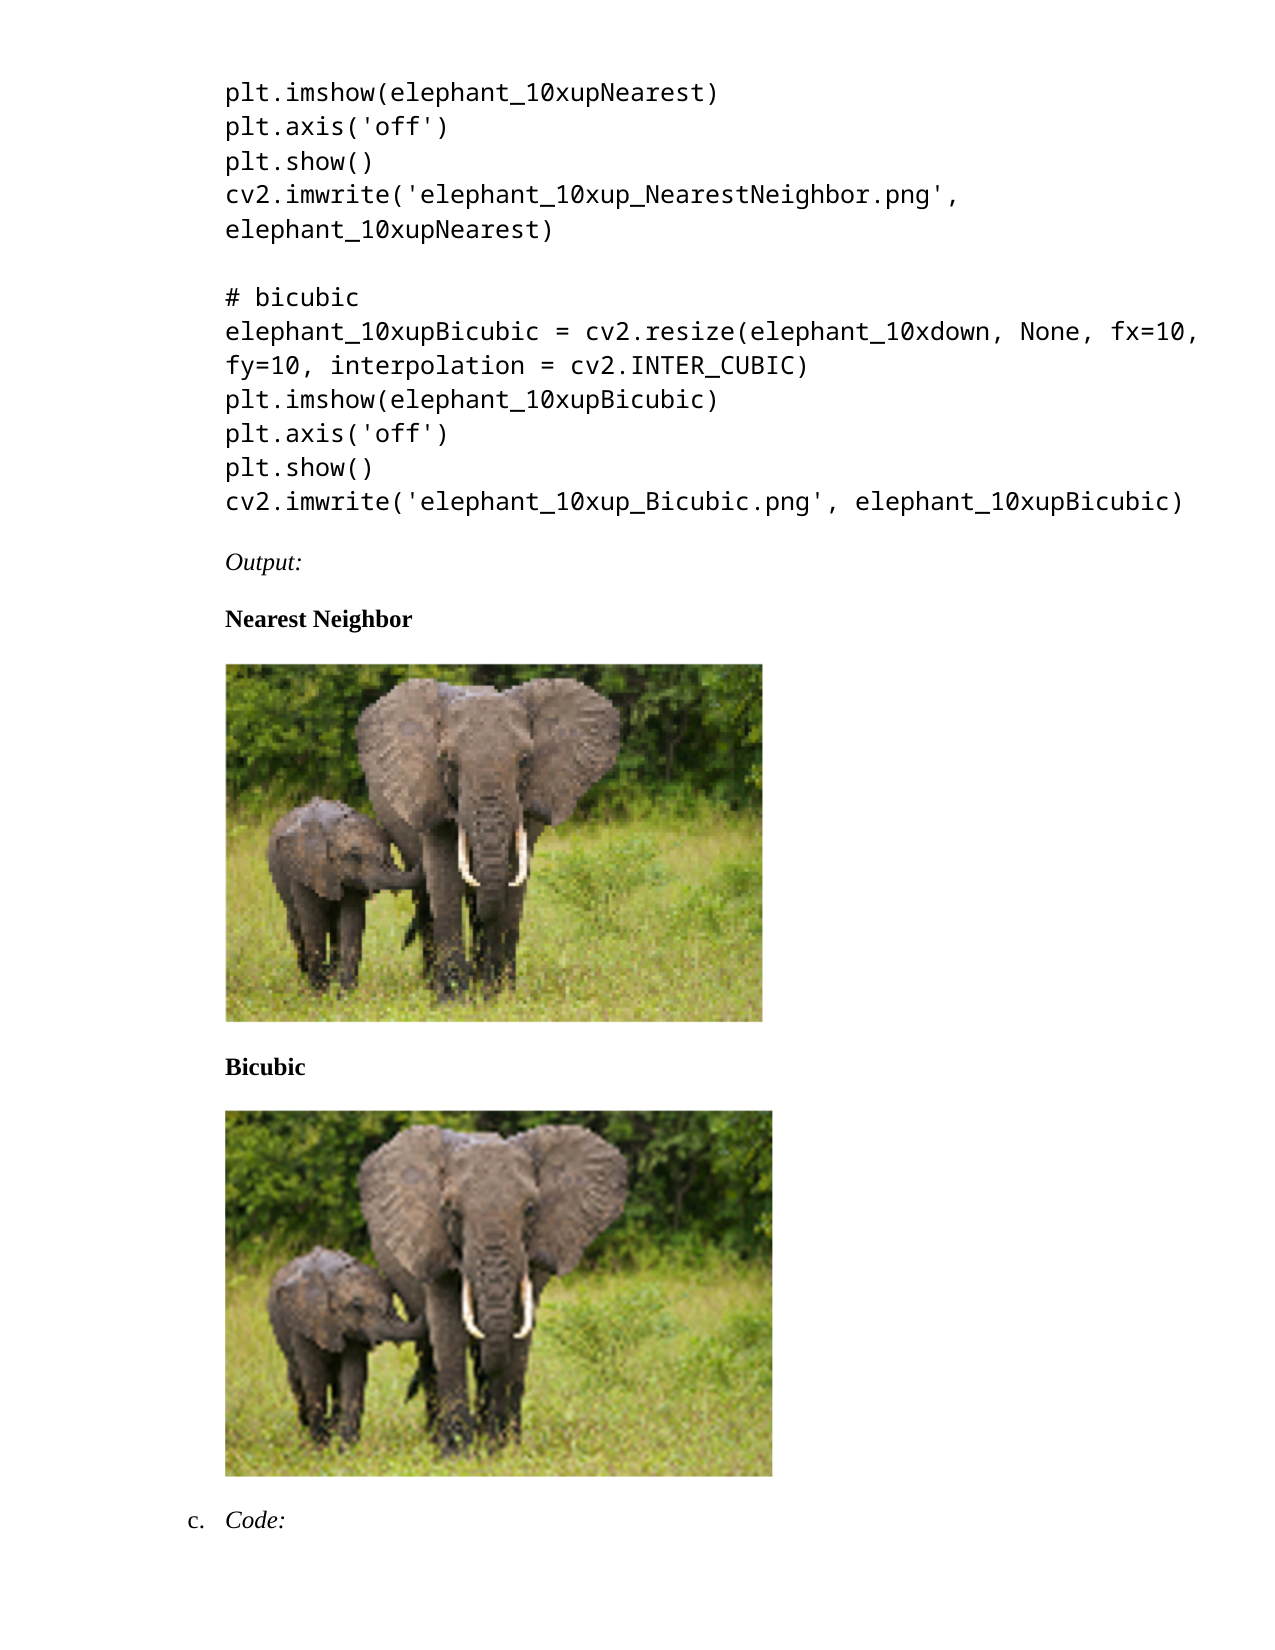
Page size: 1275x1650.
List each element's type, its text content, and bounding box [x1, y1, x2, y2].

picture [225, 1109, 773, 1477]
list Bicubic [225, 1052, 1200, 1081]
list Output: [225, 547, 1200, 575]
list plt.imshow(elephant_10xupNearest) [225, 75, 1200, 109]
list Code: [187, 1505, 1200, 1534]
list plt.show() [225, 450, 1200, 484]
list cv2.imwrite('elephant_10xup_Bicubic.png', elephant_10xupBicubic) [225, 484, 1200, 518]
list plt.axis('off') [225, 109, 1200, 143]
picture [225, 661, 763, 1024]
list cv2.imwrite('elephant_10xup_NearestNeighbor.png', elephant_10xupNearest) [225, 177, 1200, 245]
list # bicubic [225, 279, 1200, 313]
list plt.show() [225, 143, 1200, 177]
list plt.axis('off') [225, 416, 1200, 450]
list Nearest Neighbor [225, 604, 1200, 633]
list elephant_10xupBicubic = cv2.resize(elephant_10xdown, None, fx=10, fy=10, interpolation = cv2.INTER_CUBIC) [225, 313, 1200, 382]
list plt.imshow(elephant_10xupBicubic) [225, 382, 1200, 416]
